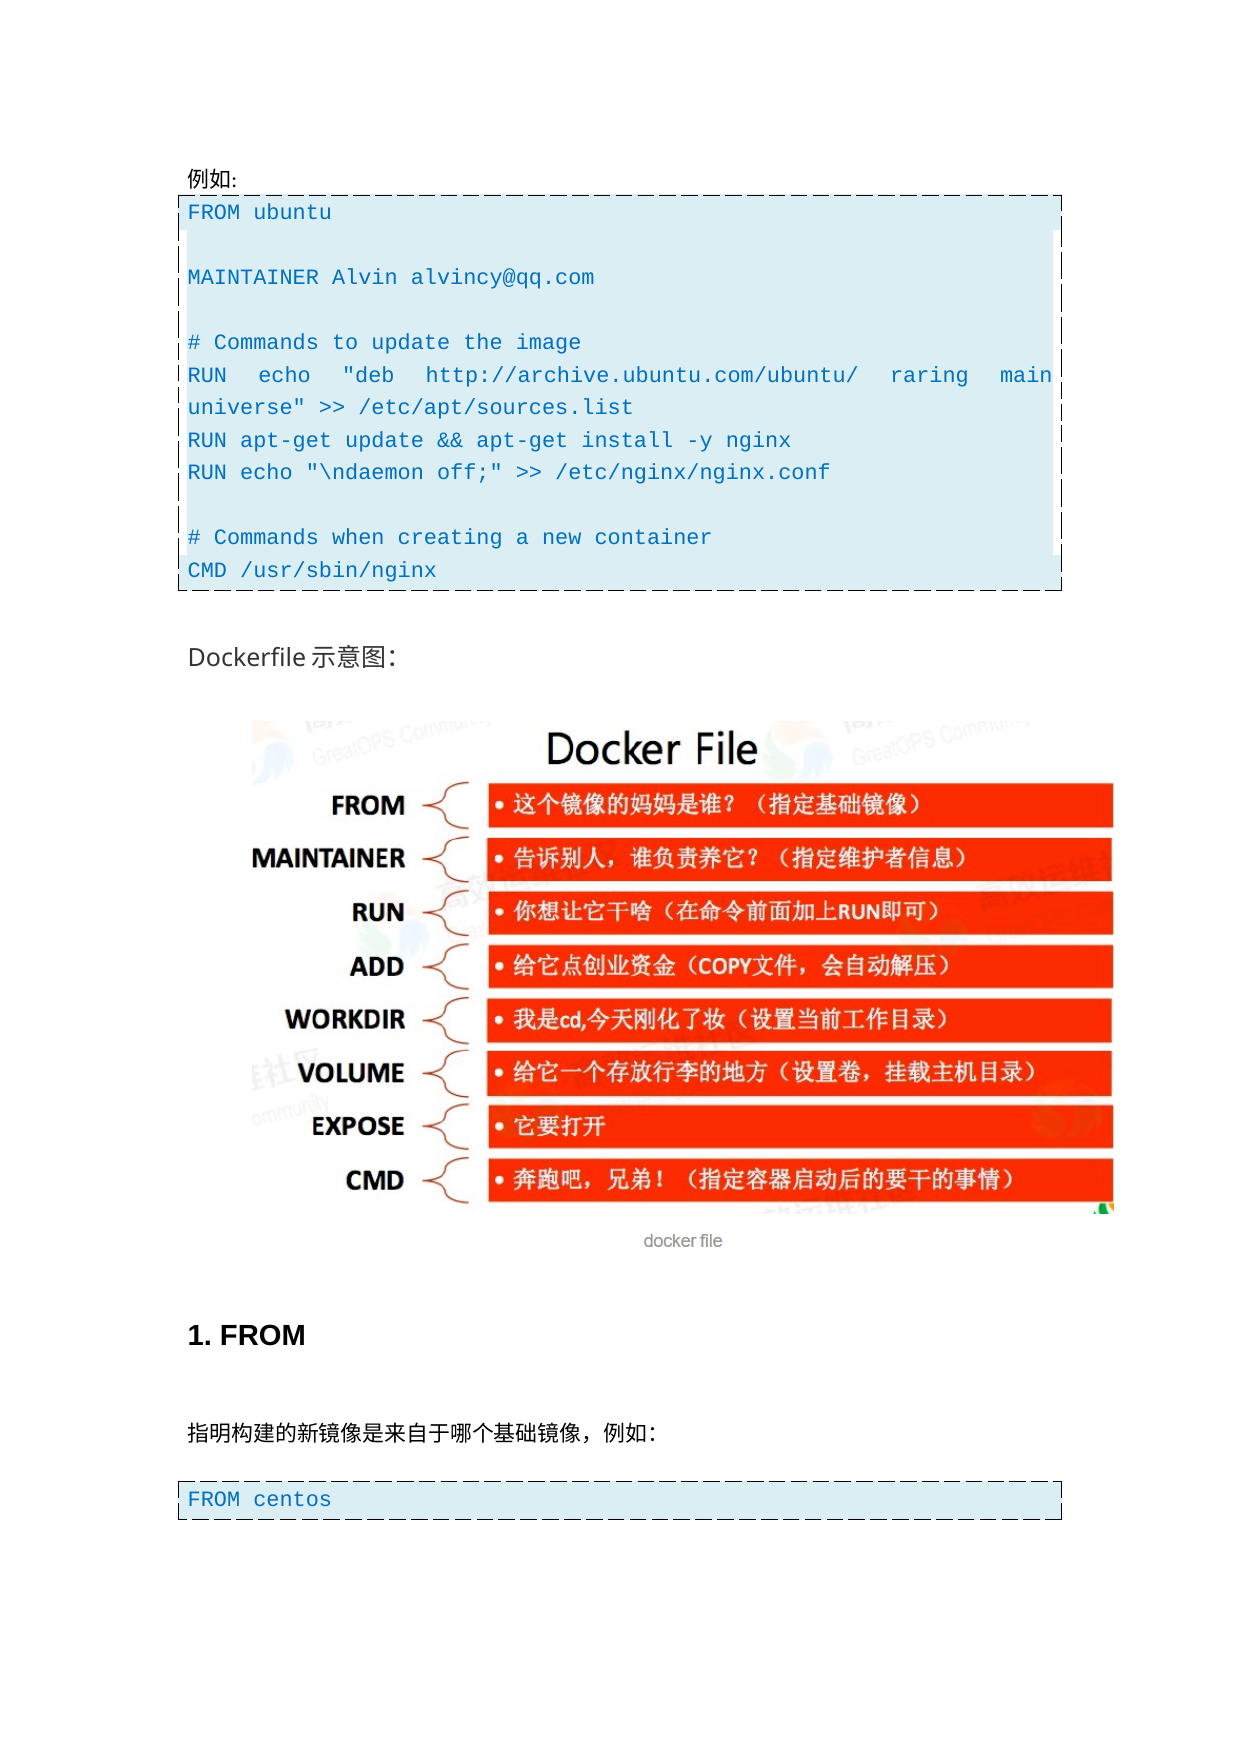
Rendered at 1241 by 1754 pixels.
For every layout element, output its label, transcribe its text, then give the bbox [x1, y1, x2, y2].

subtitle 1. FROM [187, 1302, 1053, 1367]
text RUN echo "\ndaemon off;" >> /etc/nginx/nginx.conf [187, 458, 1053, 490]
list 例如: [187, 162, 1053, 194]
text RUN echo "deb http://archive.ubuntu.com/ubuntu/ raring main universe" >> /etc/apt/sources.list [187, 360, 1053, 425]
text 指明构建的新镜像是来自于哪个基础镜像，例如： [187, 1416, 1053, 1448]
text CMD /usr/sbin/nginx [178, 552, 1062, 591]
text # Commands to update the image [187, 328, 1053, 360]
text Dockerfile示意图： [187, 623, 1053, 688]
text FROM centos [178, 1481, 1062, 1520]
text MAINTAINER Alvin alvincy@qq.com [187, 263, 1053, 295]
picture [187, 700, 1146, 1262]
text RUN apt-get update && apt-get install -y nginx [187, 425, 1053, 458]
text # Commands when creating a new container [187, 523, 1053, 552]
text FROM ubuntu [178, 194, 1062, 230]
